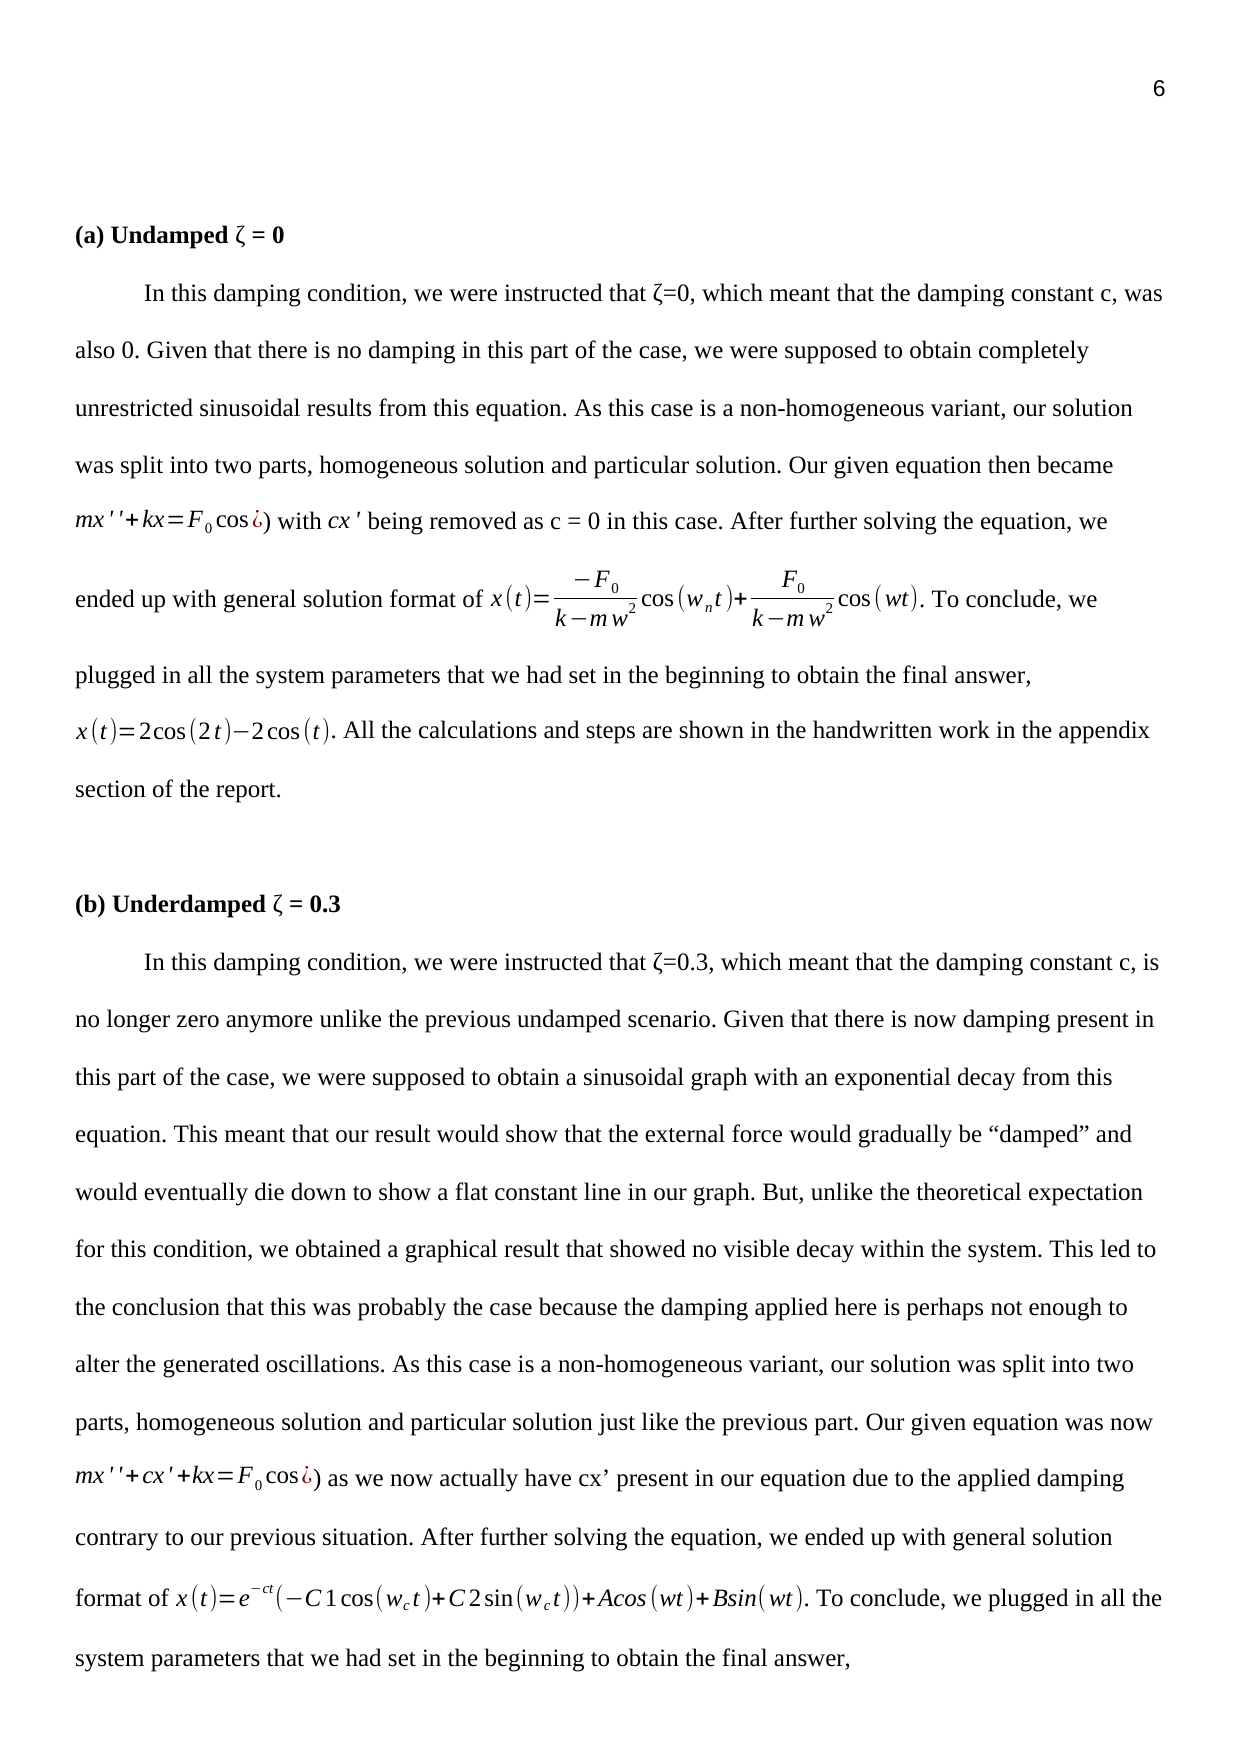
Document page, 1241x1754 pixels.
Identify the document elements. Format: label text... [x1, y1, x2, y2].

text (b) Underdamped ζ = 0.3 [75, 889, 1165, 918]
text In this damping condition, we were instructed that ζ=0, which meant that the damping constant c, was also 0. Given that there is no damping in this part of the case, we were supposed to obtain completely unrestricted sinusoidal results from this equation. As this case is a non-homogeneous variant, our solution was split into two parts, homogeneous solution and particular solution. Our given equation then became ) with being removed as c = 0 in this case. After further solving the equation, we ended up with general solution format of . To conclude, we plugged in all the system parameters that we had set in the beginning to obtain the final answer, . All the calculations and steps are shown in the handwritten work in the appendix section of the report. [75, 278, 1165, 803]
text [75, 947, 1165, 1672]
text (a) Undamped ζ = 0 [75, 220, 1165, 249]
